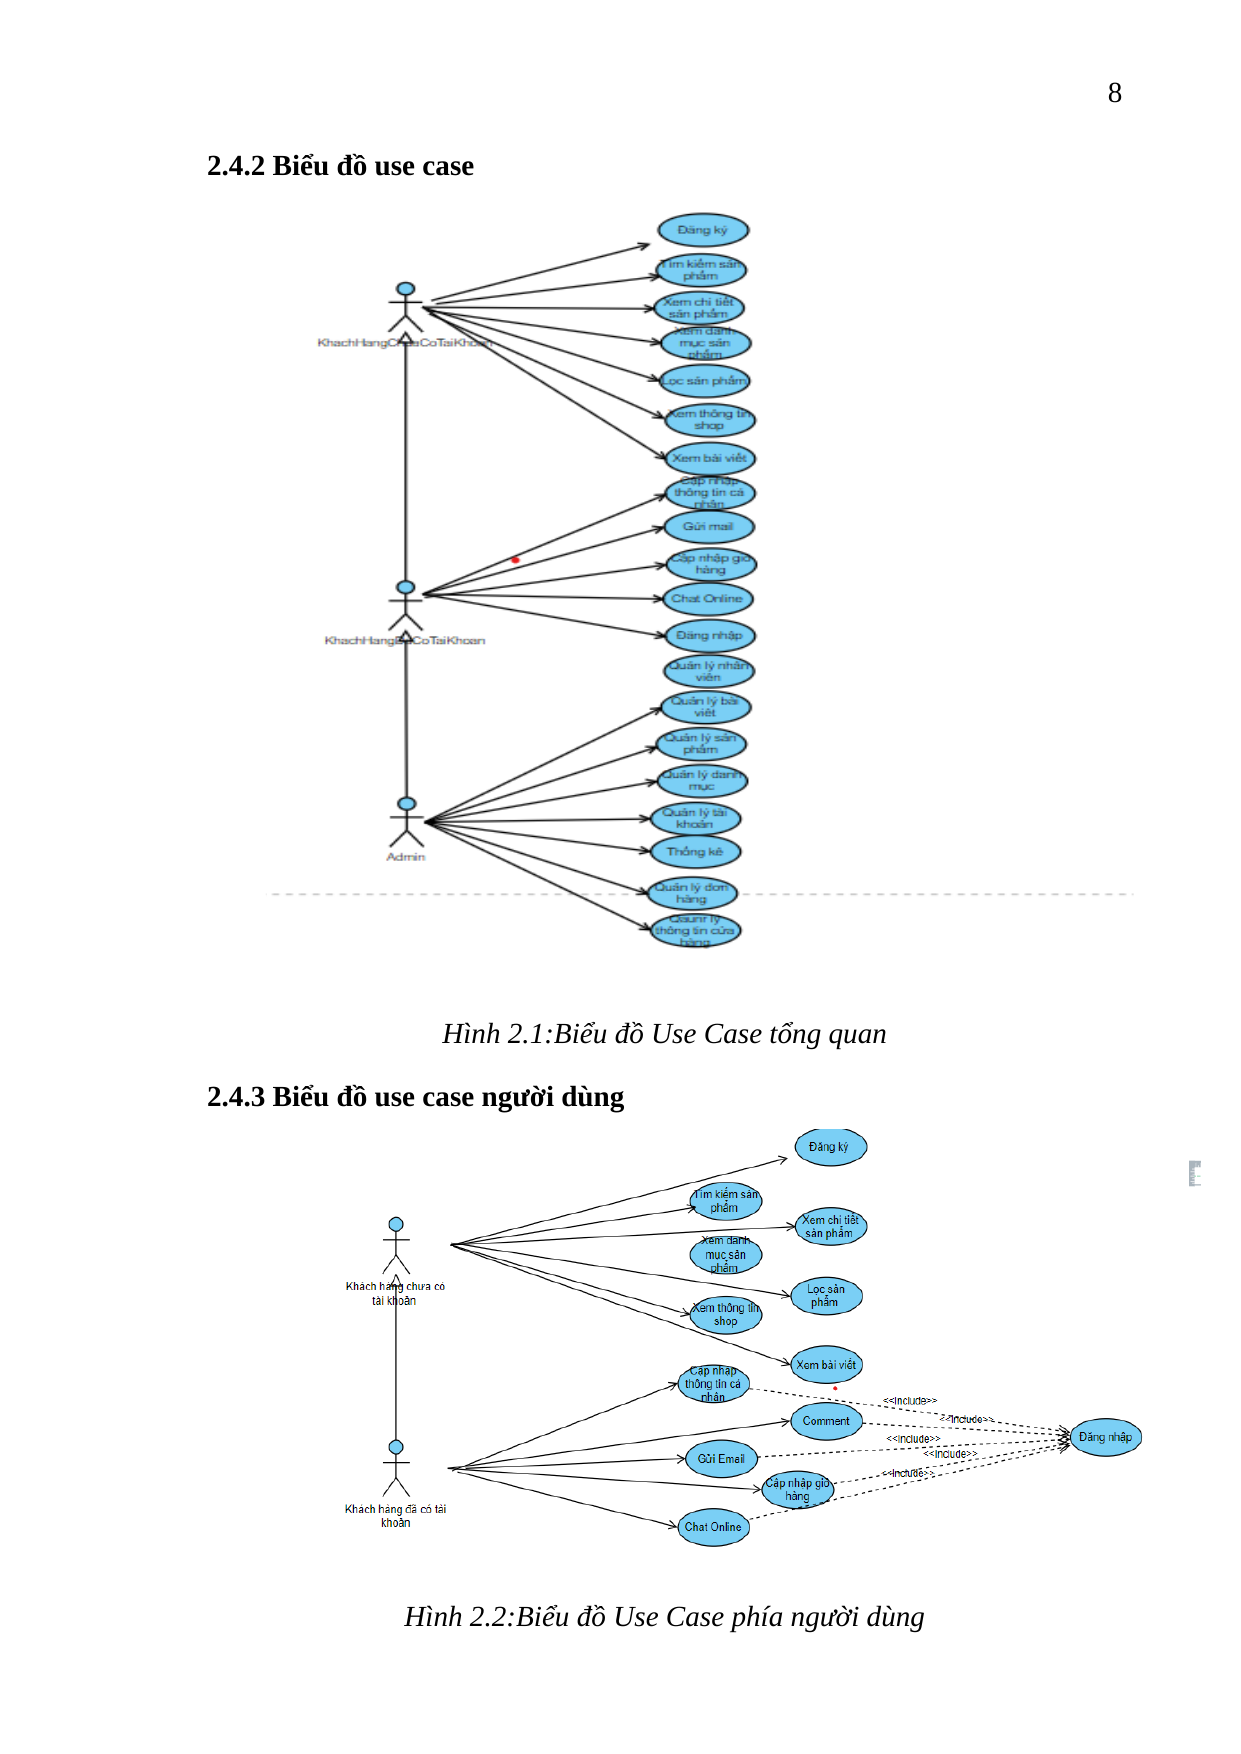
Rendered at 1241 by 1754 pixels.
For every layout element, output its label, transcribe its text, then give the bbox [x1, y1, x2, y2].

text Hình 2.1:Biểu đồ Use Case tổng quan [207, 1016, 1122, 1050]
subtitle 2.4.3 Biểu đồ use case người dùng [207, 1079, 1122, 1112]
subtitle 2.4.2 Biểu đồ use case [207, 148, 1122, 181]
picture [265, 198, 1134, 975]
text Hình 2.2:Biểu đồ Use Case phía người dùng [207, 1599, 1122, 1633]
picture [265, 1129, 1201, 1558]
